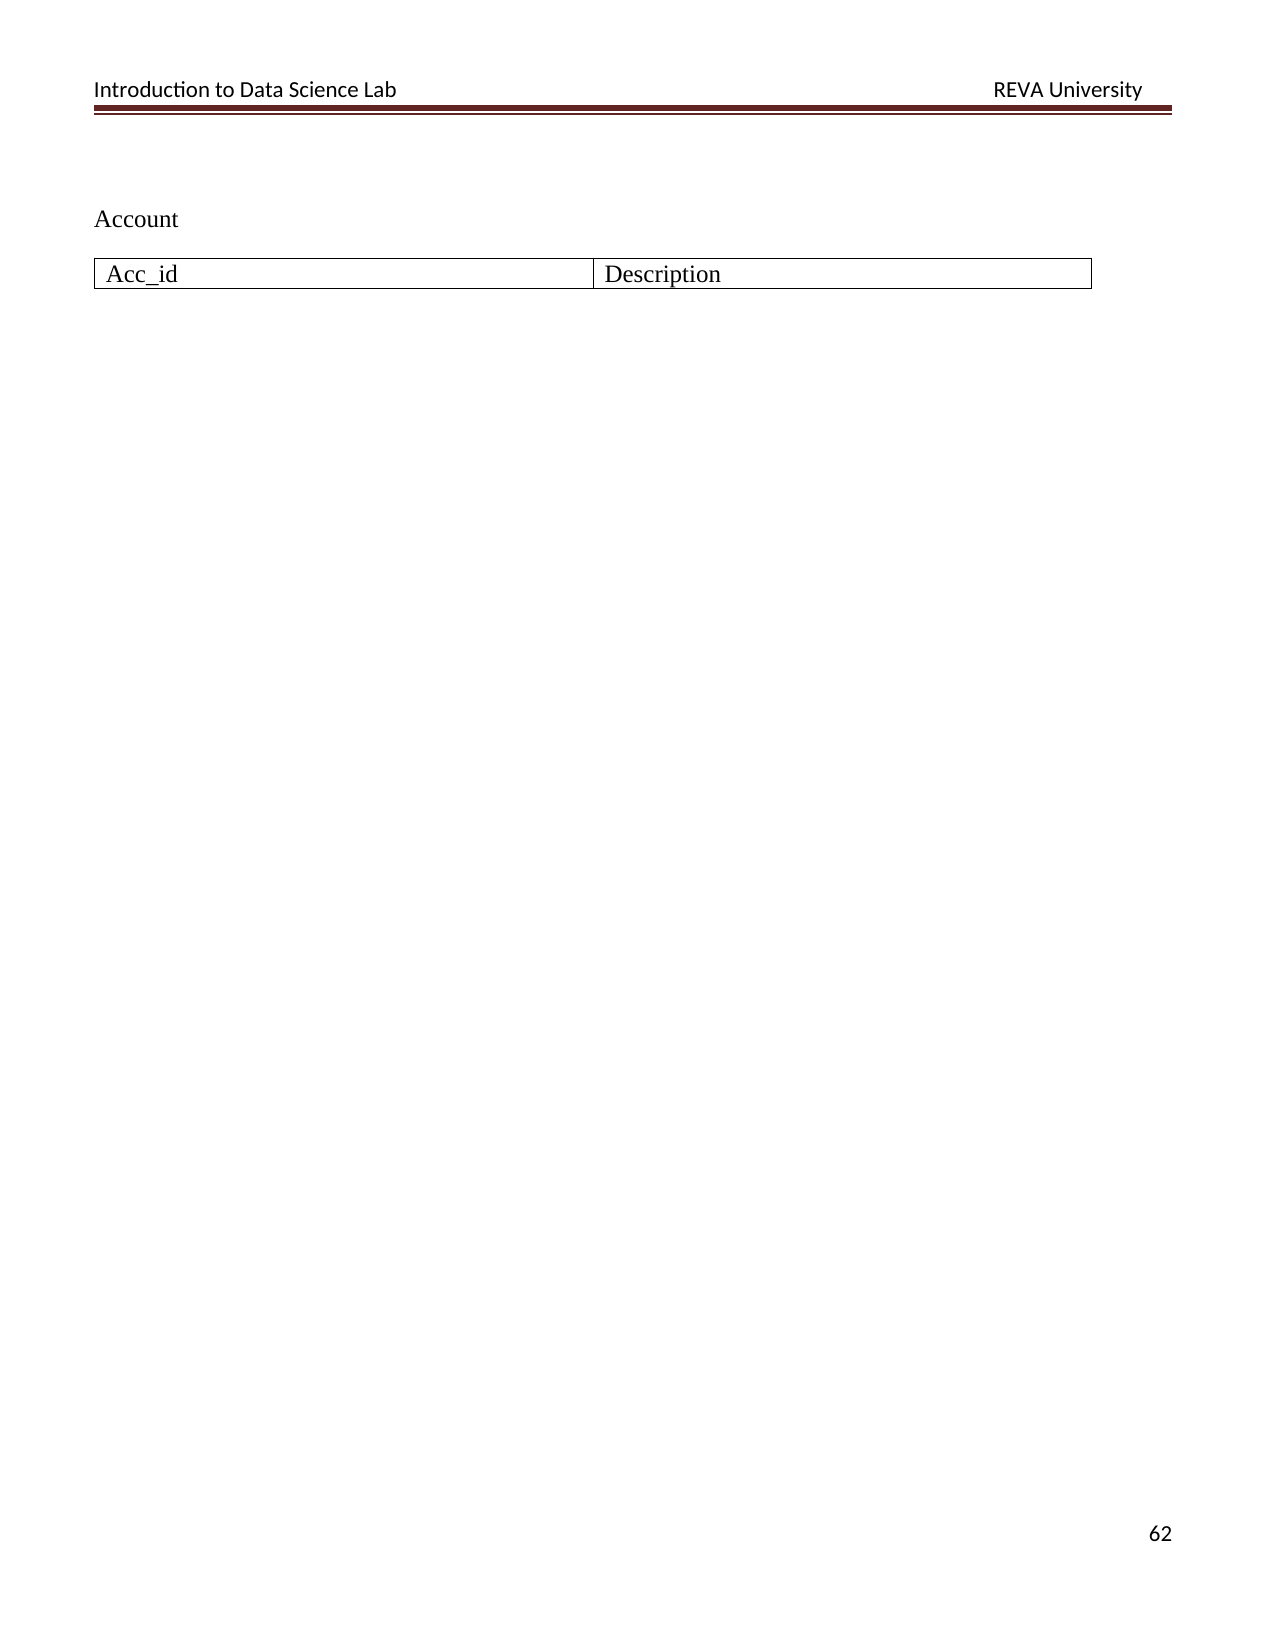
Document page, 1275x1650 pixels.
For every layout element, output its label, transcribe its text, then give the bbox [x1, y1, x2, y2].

table_header Description [594, 259, 1091, 287]
text Account [94, 204, 1172, 233]
table_header Acc_id [95, 259, 593, 287]
